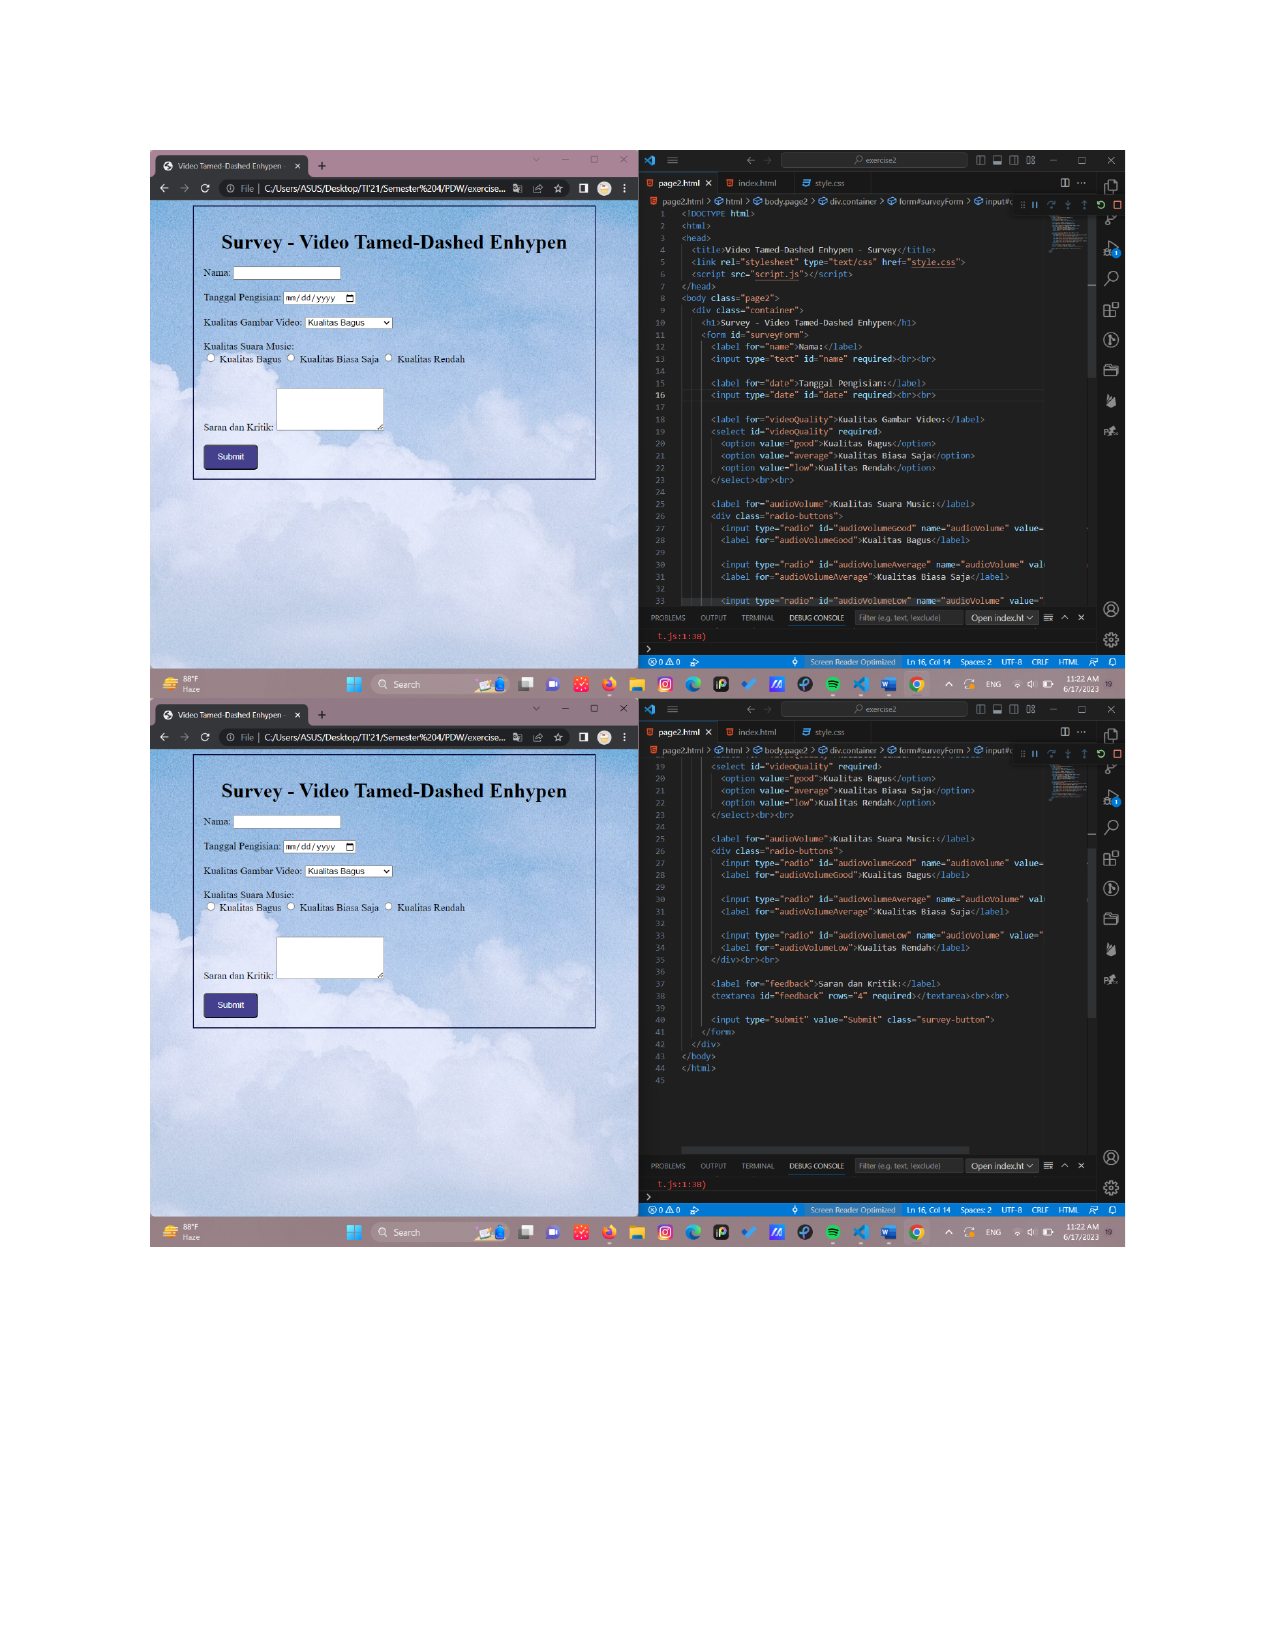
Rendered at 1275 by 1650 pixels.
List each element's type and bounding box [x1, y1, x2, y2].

picture [150, 150, 1125, 1247]
